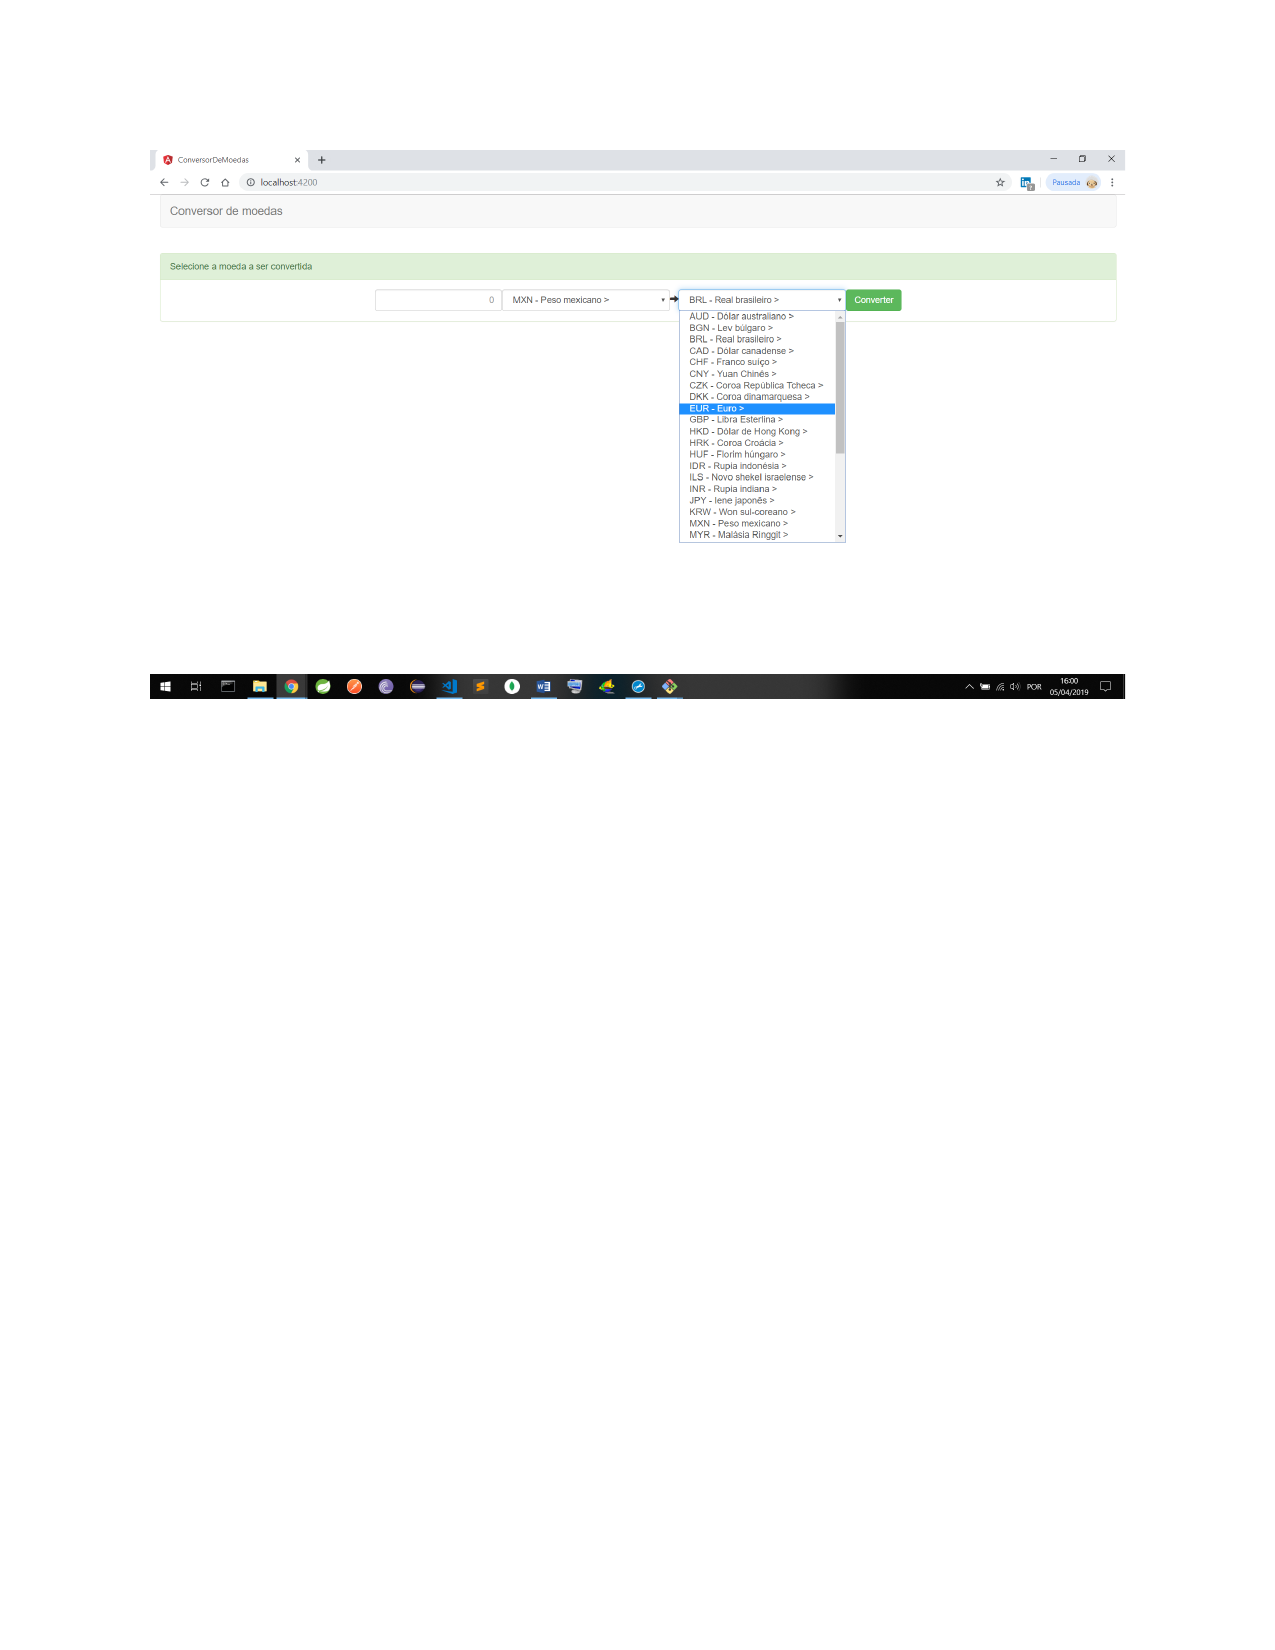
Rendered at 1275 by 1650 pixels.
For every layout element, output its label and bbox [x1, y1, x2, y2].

picture [150, 150, 1125, 699]
